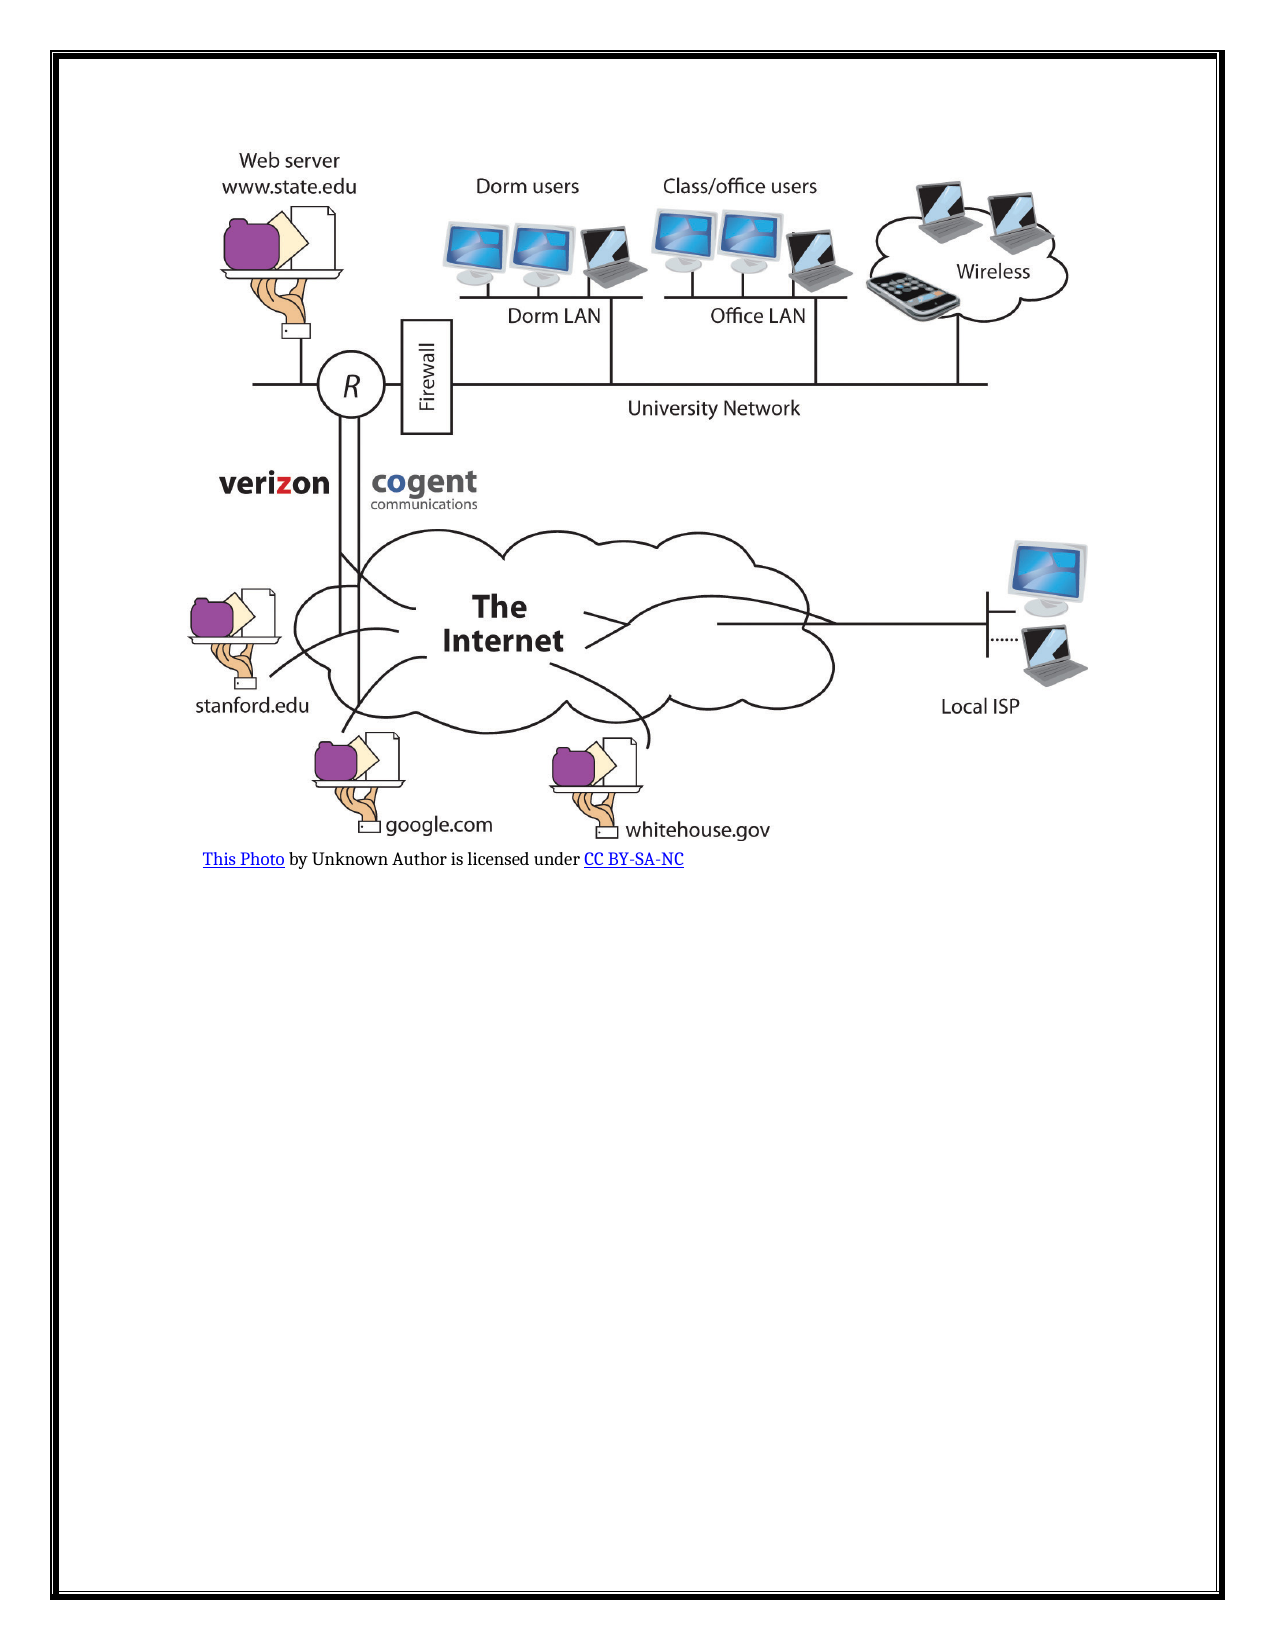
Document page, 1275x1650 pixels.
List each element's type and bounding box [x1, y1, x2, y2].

picture [187, 149, 1088, 841]
